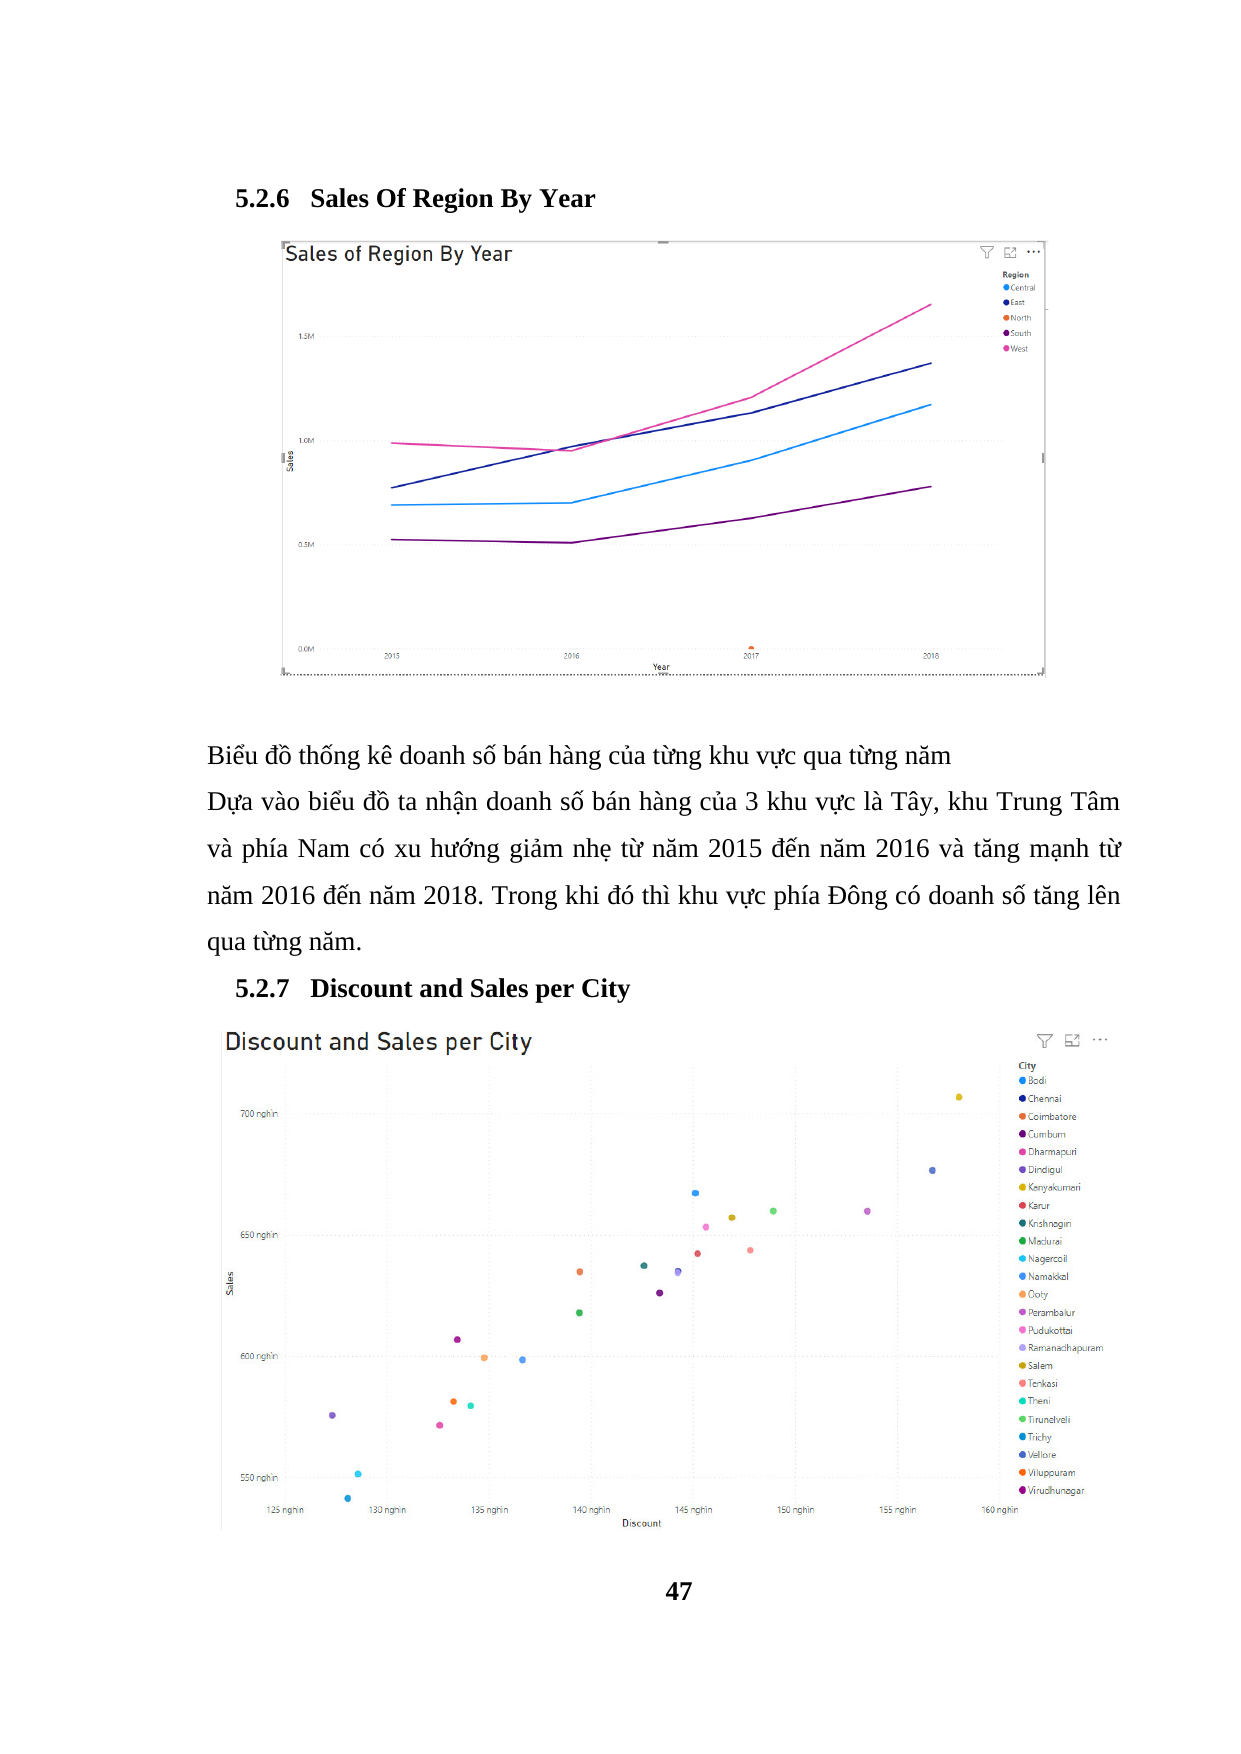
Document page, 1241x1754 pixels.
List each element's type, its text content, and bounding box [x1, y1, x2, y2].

subtitle Sales Of Region By Year [235, 182, 1122, 213]
picture [280, 240, 1049, 678]
text Biểu đồ thống kê doanh số bán hàng của từng khu vực qua từng năm [207, 739, 1122, 770]
picture [219, 1031, 1110, 1531]
subtitle Discount and Sales per City [235, 972, 1122, 1003]
text Dựa vào biểu đồ ta nhận doanh số bán hàng của 3 khu vực là Tây, khu Trung Tâm và phía Nam có xu hướng giảm nhẹ từ năm 2015 đến năm 2016 và tăng mạnh từ năm 2016 đến năm 2018. Trong khi đó thì khu vực phía Đông có doanh số tăng lên qua từng năm. [207, 786, 1122, 957]
